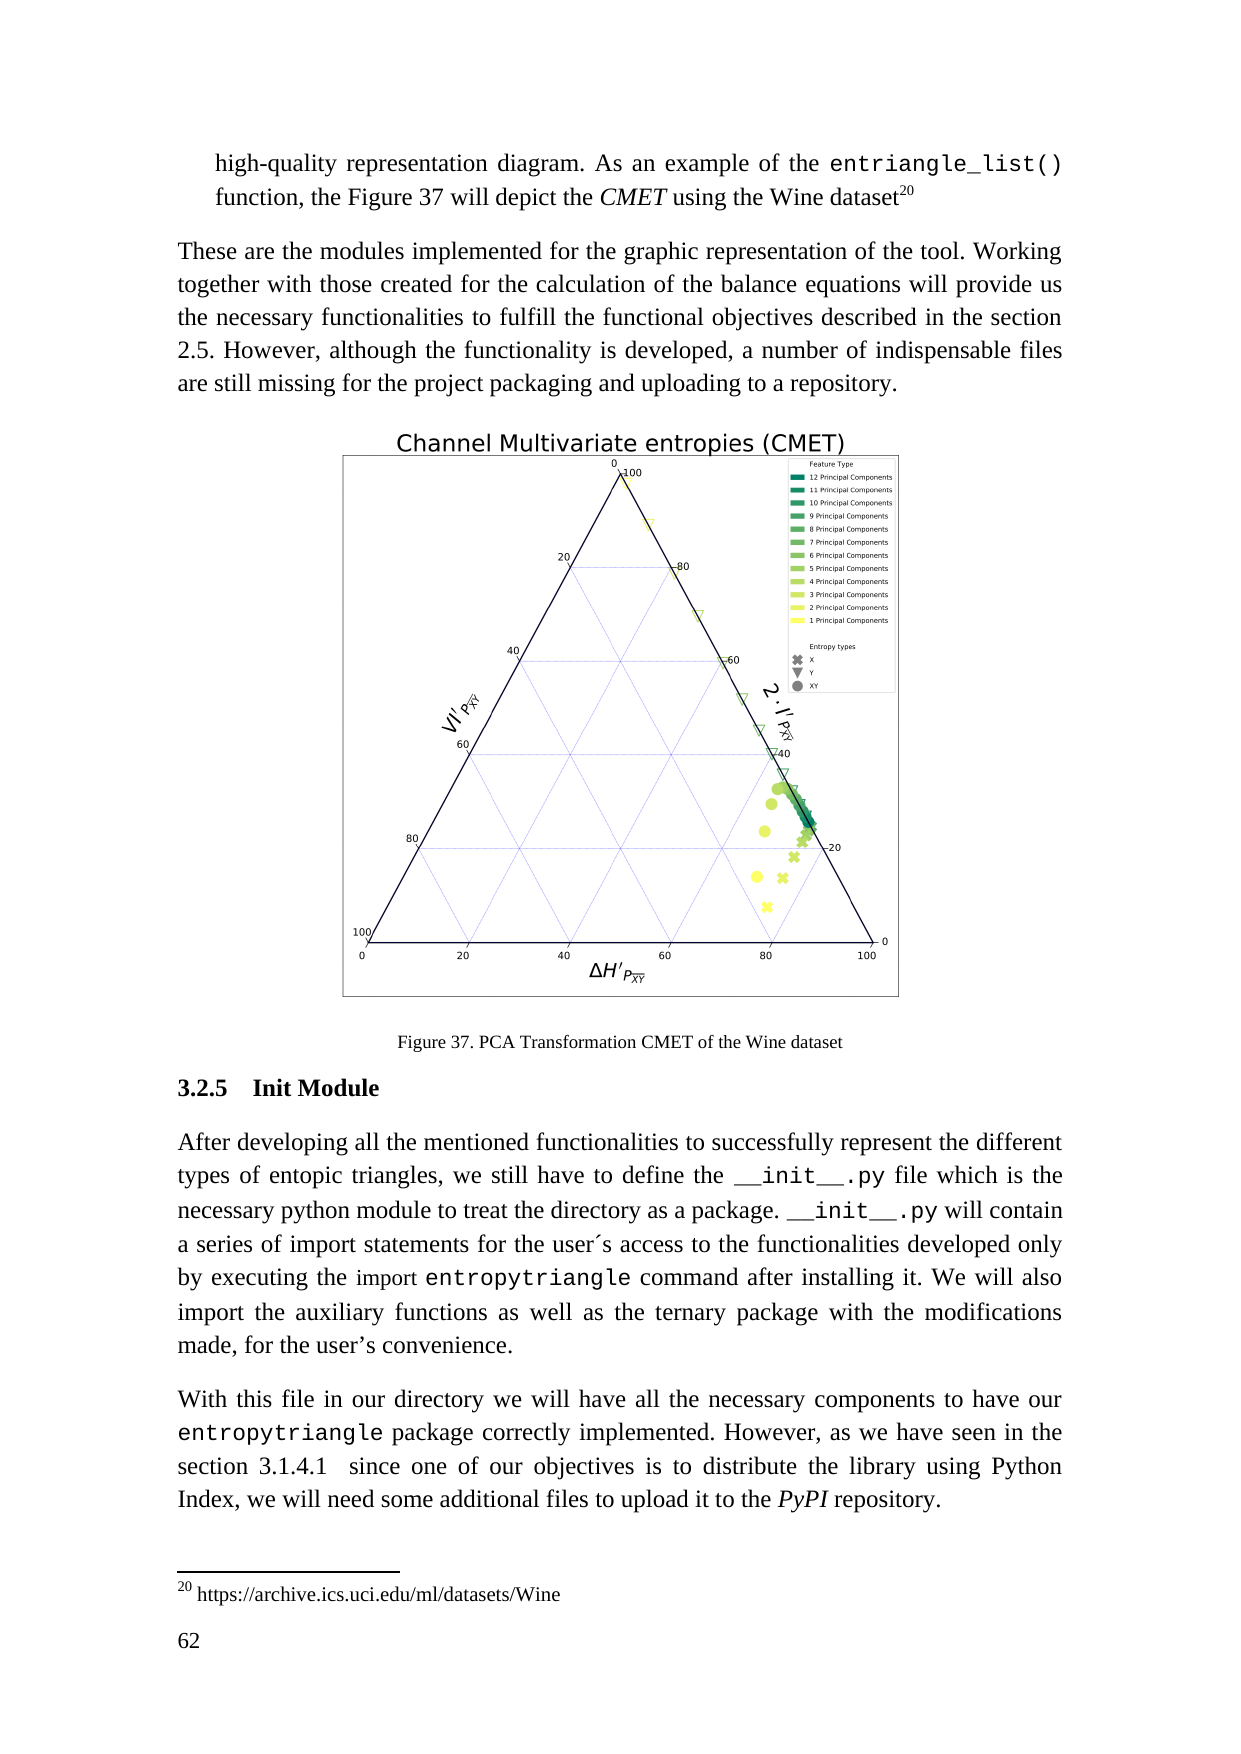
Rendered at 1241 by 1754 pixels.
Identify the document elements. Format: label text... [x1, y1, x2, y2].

text Figure 37. PCA Transformation CMET of the Wine dataset [177, 1031, 1063, 1053]
text With this file in our directory we will have all the necessary components to have our entropytriangle package correctly implemented. However, as we have seen in the section 3.1.3.1 since one of our objectives is to distribute the library using Python Index, we will need some additional files to upload it to the PyPI repository. [177, 1384, 1063, 1513]
text After developing all the mentioned functionalities to successfully represent the different types of entopic triangles, we still have to define the __init__.py file which is the necessary python module to treat the directory as a package. __init__.py will contain a series of import statements for the user´s access to the functionalities developed only by executing the import entropytriangle command after installing it. We will also import the auxiliary functions as well as the ternary package with the modifications made, for the user’s convenience. [177, 1127, 1063, 1358]
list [177, 148, 1063, 211]
text These are the modules implemented for the graphic representation of the tool. Working together with those created for the calculation of the balance equations will provide us the necessary functionalities to fulfill the functional objectives described in the section 2.5. However, although the functionality is developed, a number of indispensable files are still missing for the project packaging and uploading to a repository. [177, 236, 1063, 397]
subtitle Init Module [177, 1073, 1063, 1102]
